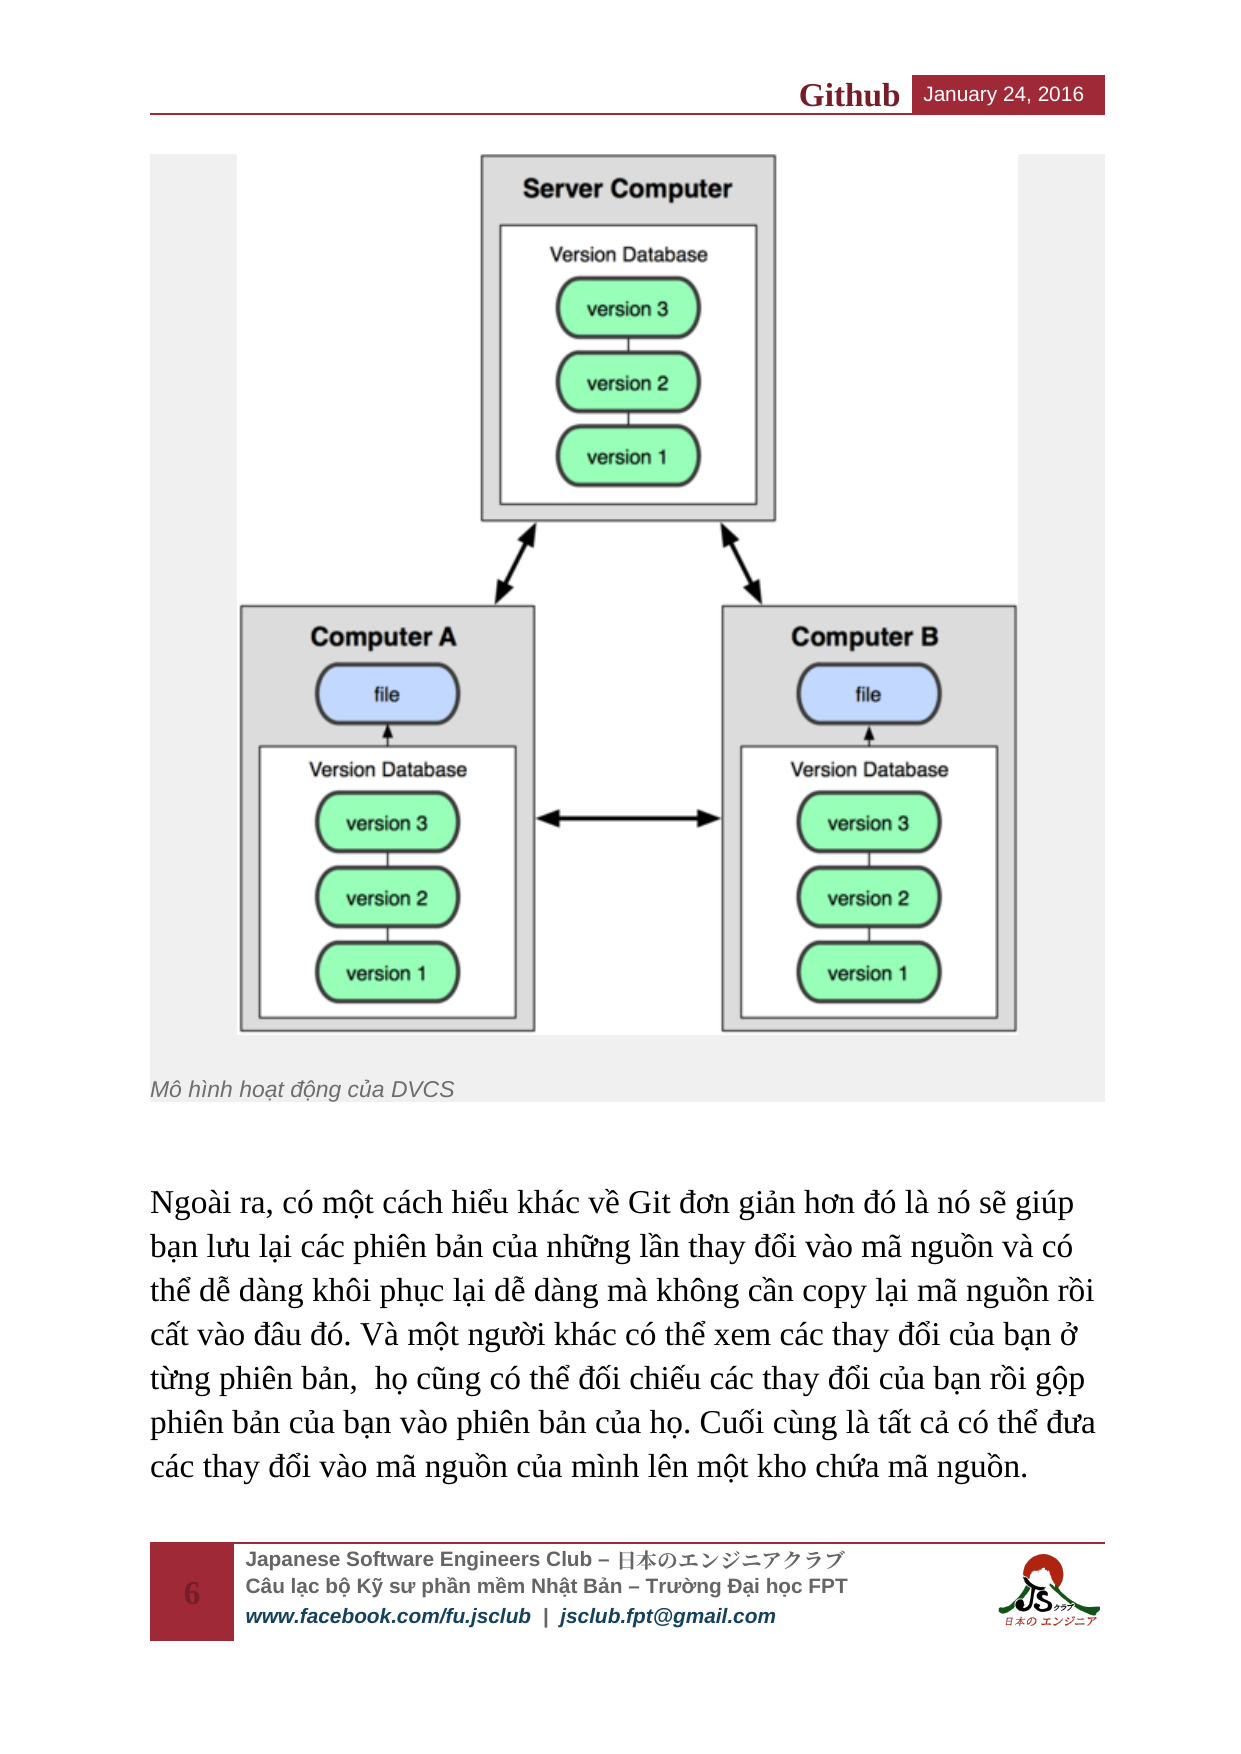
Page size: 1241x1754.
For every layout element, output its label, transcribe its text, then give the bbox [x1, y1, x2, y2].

picture [998, 1554, 1100, 1626]
text Mô hình hoạt động của DVCS [150, 1061, 1105, 1102]
picture [237, 153, 1019, 1035]
text Ngoài ra, có một cách hiểu khác về Git đơn giản hơn đó là nó sẽ giúp bạn lưu lại các phiên bản của những lần thay đổi vào mã nguồn và có thể dễ dàng khôi phục lại dễ dàng mà không cần copy lại mã nguồn rồi cất vào đâu đó. Và một người khác có thể xem các thay đổi của bạn ở từng phiên bản, họ cũng có thể đối chiếu các thay đổi của bạn rồi gộp phiên bản của bạn vào phiên bản của họ. Cuối cùng là tất cả có thể đưa các thay đổi vào mã nguồn của mình lên một kho chứa mã nguồn. [150, 1182, 1105, 1485]
